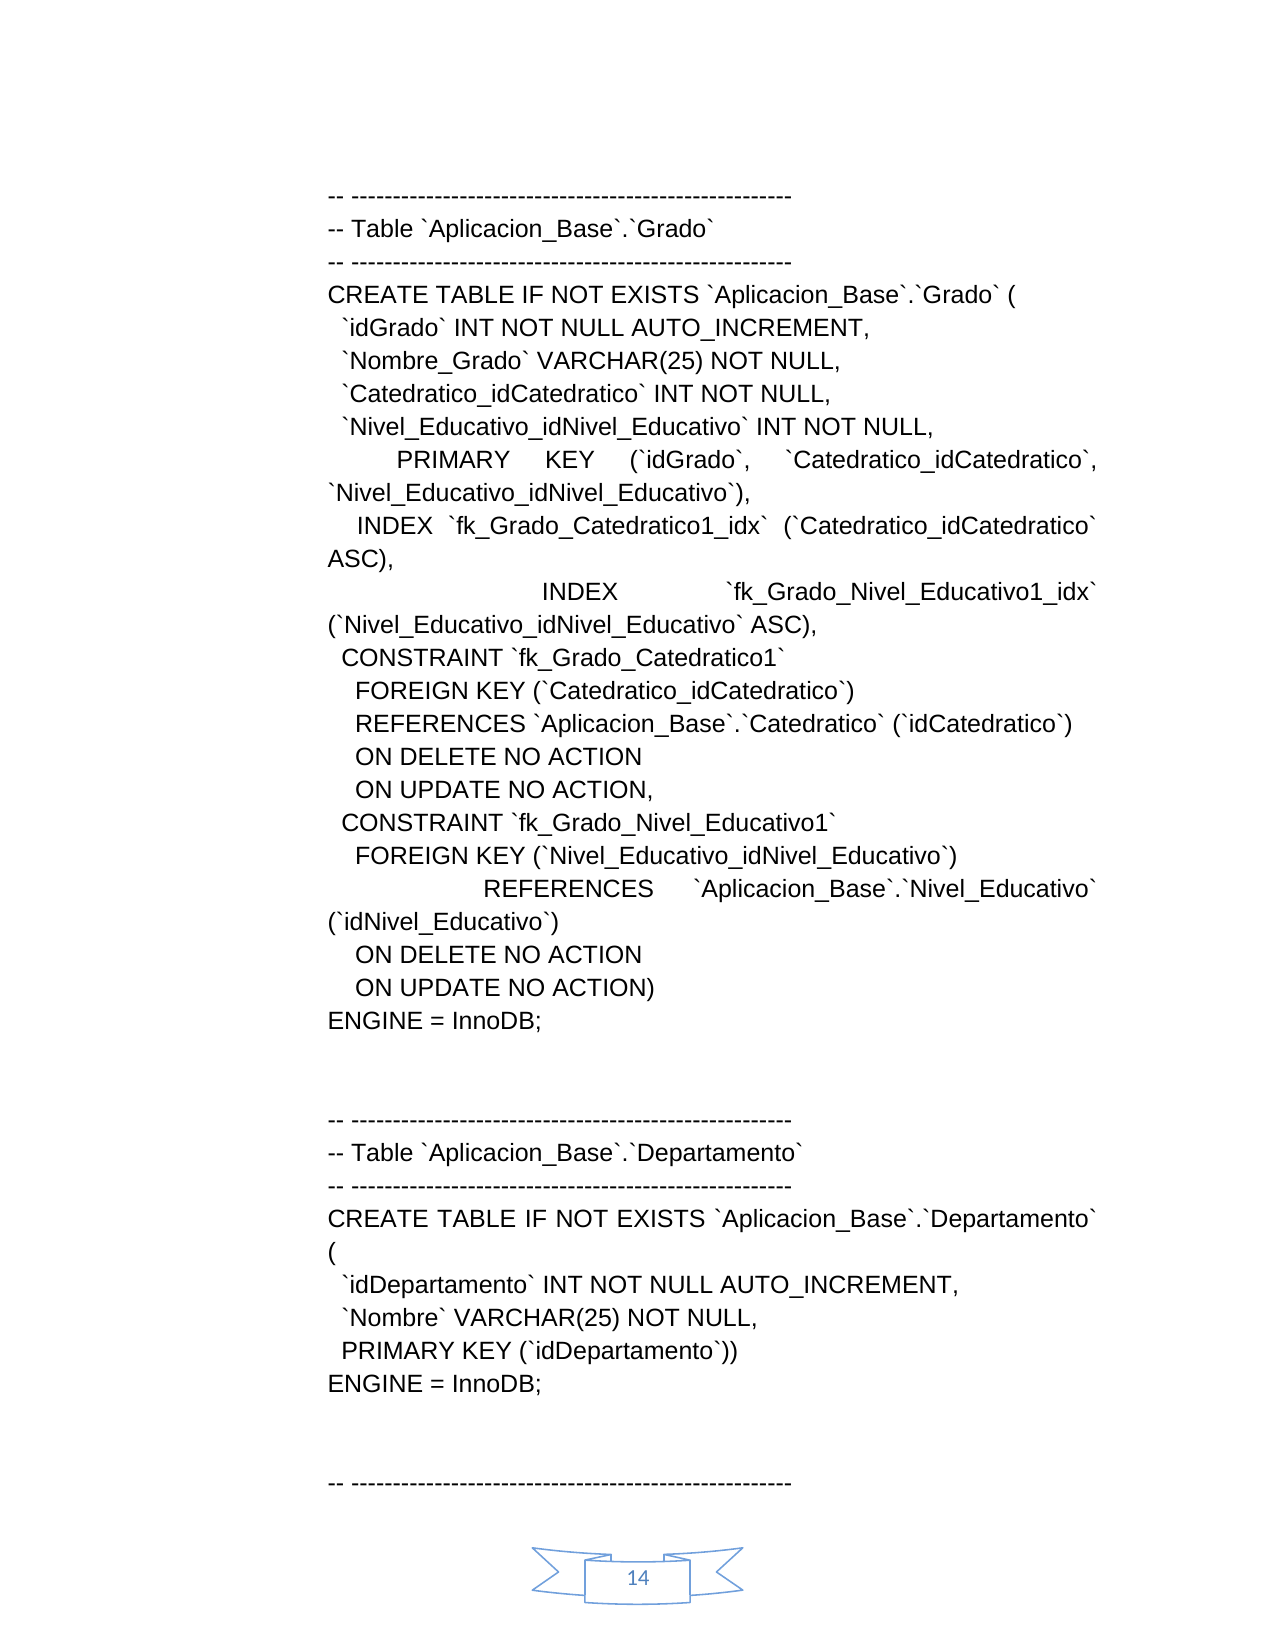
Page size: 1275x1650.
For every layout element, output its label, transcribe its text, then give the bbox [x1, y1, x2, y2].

list REFERENCES `Aplicacion_Base`.`Catedratico` (`idCatedratico`) [327, 709, 1098, 738]
list ENGINE = InnoDB; [327, 1369, 1098, 1398]
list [327, 1468, 1098, 1497]
list `idDepartamento` INT NOT NULL AUTO_INCREMENT, [327, 1270, 1098, 1299]
list ON DELETE NO ACTION [327, 742, 1098, 771]
list -- ----------------------------------------------------- [327, 1105, 1098, 1134]
list CREATE TABLE IF NOT EXISTS `Aplicacion_Base`.`Grado` ( [327, 280, 1098, 308]
list -- ----------------------------------------------------- [327, 181, 1098, 209]
list ON UPDATE NO ACTION) [327, 973, 1098, 1002]
list CONSTRAINT `fk_Grado_Catedratico1` [327, 643, 1098, 672]
list `Catedratico_idCatedratico` INT NOT NULL, [327, 379, 1098, 407]
list CONSTRAINT `fk_Grado_Nivel_Educativo1` [327, 808, 1098, 837]
list -- ----------------------------------------------------- [327, 247, 1098, 275]
list INDEX `fk_Grado_Catedratico1_idx` (`Catedratico_idCatedratico` ASC), [327, 511, 1098, 573]
list FOREIGN KEY (`Catedratico_idCatedratico`) [327, 676, 1098, 705]
list -- Table `Aplicacion_Base`.`Departamento` [327, 1138, 1098, 1167]
list INDEX `fk_Grado_Nivel_Educativo1_idx` (`Nivel_Educativo_idNivel_Educativo` ASC), [327, 577, 1098, 639]
list REFERENCES `Aplicacion_Base`.`Nivel_Educativo` (`idNivel_Educativo`) [327, 874, 1098, 936]
list `Nivel_Educativo_idNivel_Educativo` INT NOT NULL, [327, 412, 1098, 441]
list FOREIGN KEY (`Nivel_Educativo_idNivel_Educativo`) [327, 841, 1098, 870]
list `Nombre_Grado` VARCHAR(25) NOT NULL, [327, 346, 1098, 374]
list -- Table `Aplicacion_Base`.`Grado` [327, 214, 1098, 242]
list PRIMARY KEY (`idGrado`, `Catedratico_idCatedratico`, `Nivel_Educativo_idNivel_Educativo`), [327, 445, 1098, 507]
list ON DELETE NO ACTION [327, 940, 1098, 969]
list `Nombre` VARCHAR(25) NOT NULL, [327, 1303, 1098, 1332]
list CREATE TABLE IF NOT EXISTS `Aplicacion_Base`.`Departamento` ( [327, 1204, 1098, 1266]
list ENGINE = InnoDB; [327, 1006, 1098, 1035]
list ON UPDATE NO ACTION, [327, 775, 1098, 804]
list PRIMARY KEY (`idDepartamento`)) [327, 1336, 1098, 1365]
list -- ----------------------------------------------------- [327, 1171, 1098, 1200]
list `idGrado` INT NOT NULL AUTO_INCREMENT, [327, 313, 1098, 341]
